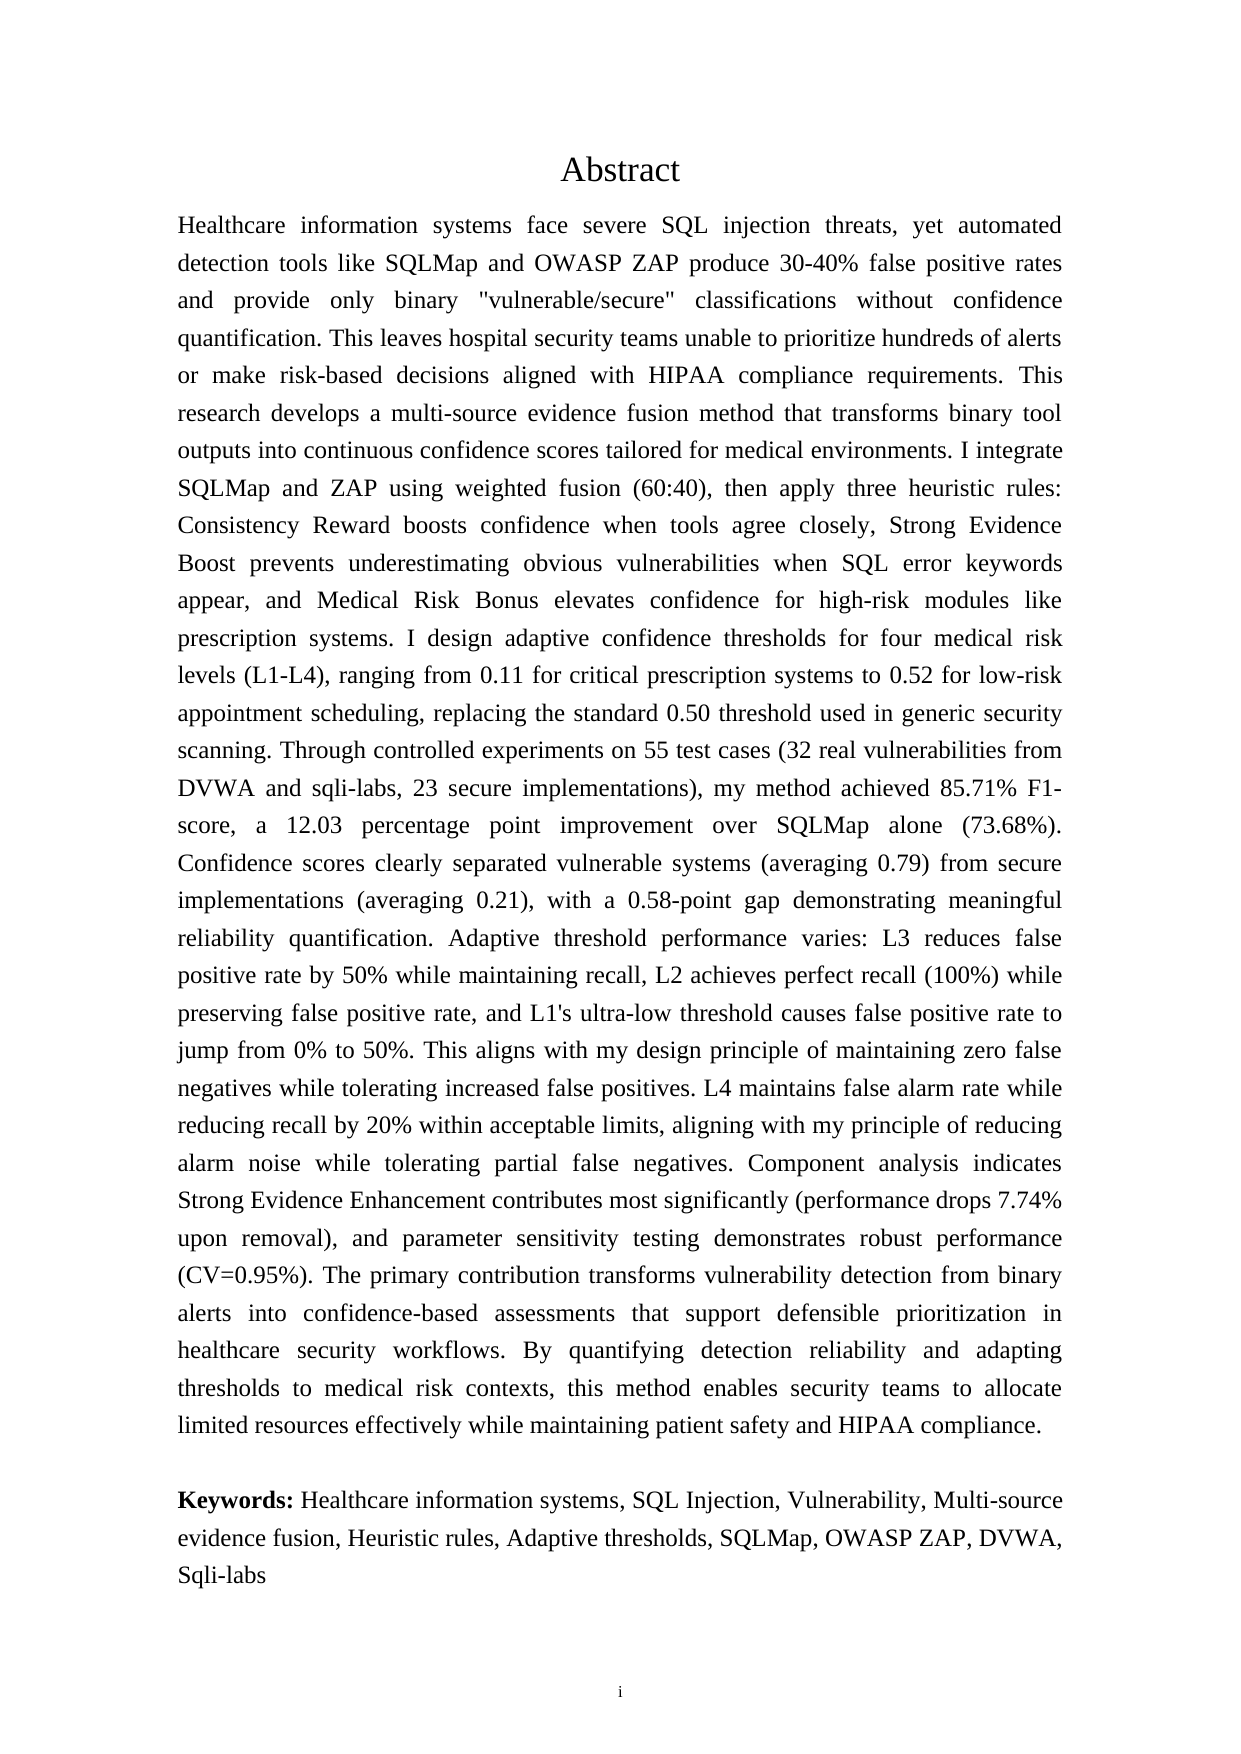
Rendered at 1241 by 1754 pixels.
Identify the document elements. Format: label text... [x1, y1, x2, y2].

text Abstract [177, 131, 1063, 206]
text Keywords: Healthcare information systems, SQL Injection, Vulnerability, Multi-source evidence fusion, Heuristic rules, Adaptive thresholds, SQLMap, OWASP ZAP, DVWA, Sqli-labs [177, 1481, 1063, 1593]
text Healthcare information systems face severe SQL injection threats, yet automated detection tools like SQLMap and OWASP ZAP produce 30-40% false positive rates and provide only binary "vulnerable/secure" classifications without confidence quantification. This leaves hospital security teams unable to prioritize hundreds of alerts or make risk-based decisions aligned with HIPAA compliance requirements. This research develops a multi-source evidence fusion method that transforms binary tool outputs into continuous confidence scores tailored for medical environments. I integrate SQLMap and ZAP using weighted fusion (60:40), then apply three heuristic rules: Consistency Reward boosts confidence when tools agree closely, Strong Evidence Boost prevents underestimating obvious vulnerabilities when SQL error keywords appear, and Medical Risk Bonus elevates confidence for high-risk modules like prescription systems. I design adaptive confidence thresholds for four medical risk levels (L1-L4), ranging from 0.11 for critical prescription systems to 0.52 for low-risk appointment scheduling, replacing the standard 0.50 threshold used in generic security scanning. Through controlled experiments on 55 test cases (32 real vulnerabilities from DVWA and sqli-labs, 23 secure implementations), my method achieved 85.71% F1-score, a 12.03 percentage point improvement over SQLMap alone (73.68%). Confidence scores clearly separated vulnerable systems (averaging 0.79) from secure implementations (averaging 0.21), with a 0.58-point gap demonstrating meaningful reliability quantification. Adaptive threshold performance varies: L3 reduces false positive rate by 50% while maintaining recall, L2 achieves perfect recall (100%) while preserving false positive rate, and L1's ultra-low threshold causes false positive rate to jump from 0% to 50%. This aligns with my design principle of maintaining zero false negatives while tolerating increased false positives. L4 maintains false alarm rate while reducing recall by 20% within acceptable limits, aligning with my principle of reducing alarm noise while tolerating partial false negatives. Component analysis indicates Strong Evidence Enhancement contributes most significantly (performance drops 7.74% upon removal), and parameter sensitivity testing demonstrates robust performance (CV=0.95%). The primary contribution transforms vulnerability detection from binary alerts into confidence-based assessments that support defensible prioritization in healthcare security workflows. By quantifying detection reliability and adapting thresholds to medical risk contexts, this method enables security teams to allocate limited resources effectively while maintaining patient safety and HIPAA compliance. [177, 206, 1063, 1443]
